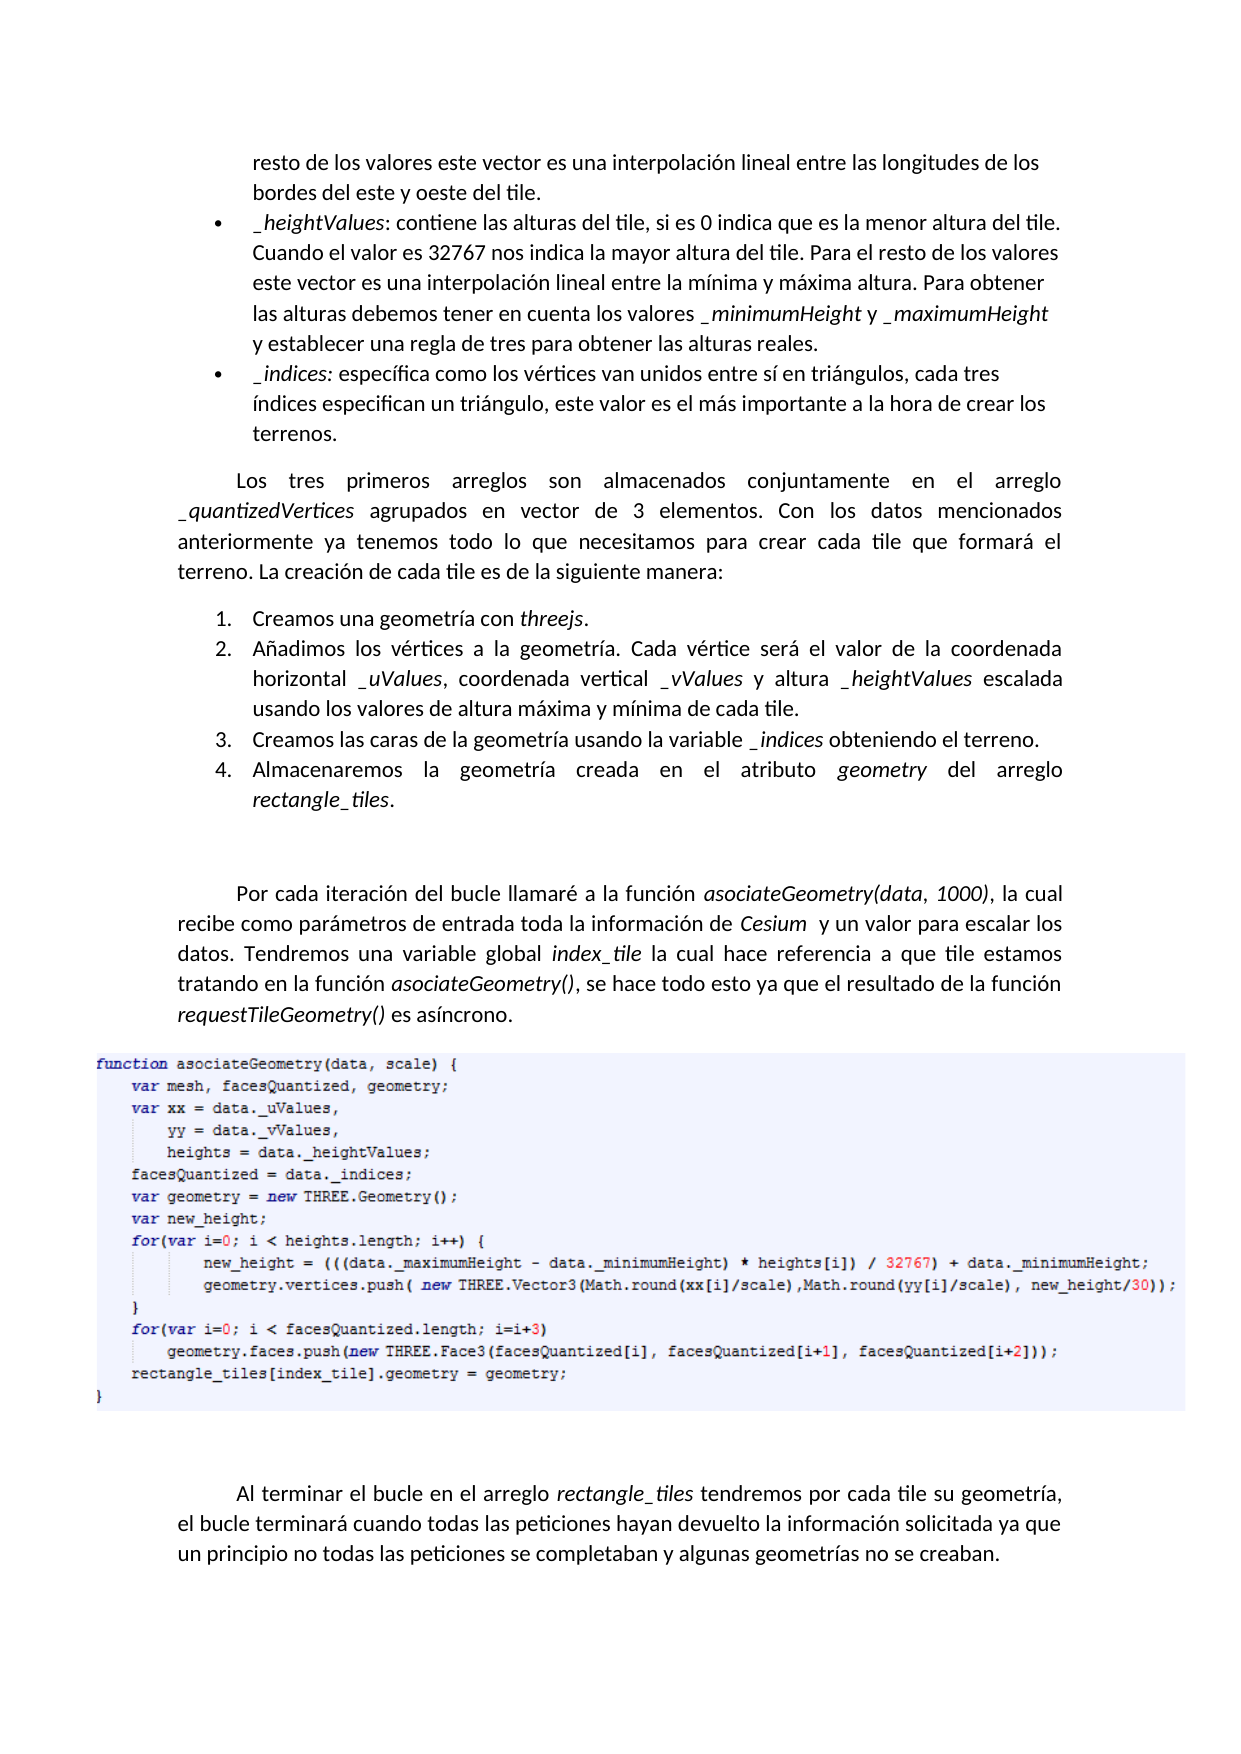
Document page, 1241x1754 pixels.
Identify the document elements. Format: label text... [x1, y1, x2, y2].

text Por cada iteración del bucle llamaré a la función asociateGeometry(data, 1000), la cual recibe como parámetros de entrada toda la información de Cesium y un valor para escalar los datos. Tendremos una variable global index_tile la cual hace referencia a que tile estamos tratando en la función asociateGeometry(), se hace todo esto ya que el resultado de la función requestTileGeometry() es asíncrono. [177, 879, 1063, 1028]
list Añadimos los vértices a la geometría. Cada vértice será el valor de la coordenada horizontal _uValues, coordenada vertical _vValues y altura _heightValues escalada usando los valores de altura máxima y mínima de cada tile. [215, 634, 1063, 722]
list _heightValues: contiene las alturas del tile, si es 0 indica que es la menor altura del tile. Cuando el valor es 32767 nos indica la mayor altura del tile. Para el resto de los valores este vector es una interpolación lineal entre la mínima y máxima altura. Para obtener las alturas debemos tener en cuenta los valores _minimumHeight y _maximumHeight y establecer una regla de tres para obtener las alturas reales. [215, 208, 1063, 357]
list _indices: específica como los vértices van unidos entre sí en triángulos, cada tres índices especifican un triángulo, este valor es el más importante a la hora de crear los terrenos. [215, 359, 1063, 447]
text Al terminar el bucle en el arreglo rectangle_tiles tendremos por cada tile su geometría, el bucle terminará cuando todas las peticiones hayan devuelto la información solicitada ya que un principio no todas las peticiones se completaban y algunas geometrías no se creaban. [177, 1479, 1063, 1567]
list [215, 148, 1063, 206]
text Los tres primeros arreglos son almacenados conjuntamente en el arreglo _quantizedVertices agrupados en vector de 3 elementos. Con los datos mencionados anteriormente ya tenemos todo lo que necesitamos para crear cada tile que formará el terreno. La creación de cada tile es de la siguiente manera: [177, 466, 1063, 585]
picture [96, 1053, 1186, 1411]
list Creamos una geometría con threejs. [215, 604, 1063, 632]
list Almacenaremos la geometría creada en el atributo geometry del arreglo rectangle_tiles. [215, 755, 1063, 813]
list Creamos las caras de la geometría usando la variable _indices obteniendo el terreno. [215, 725, 1063, 753]
